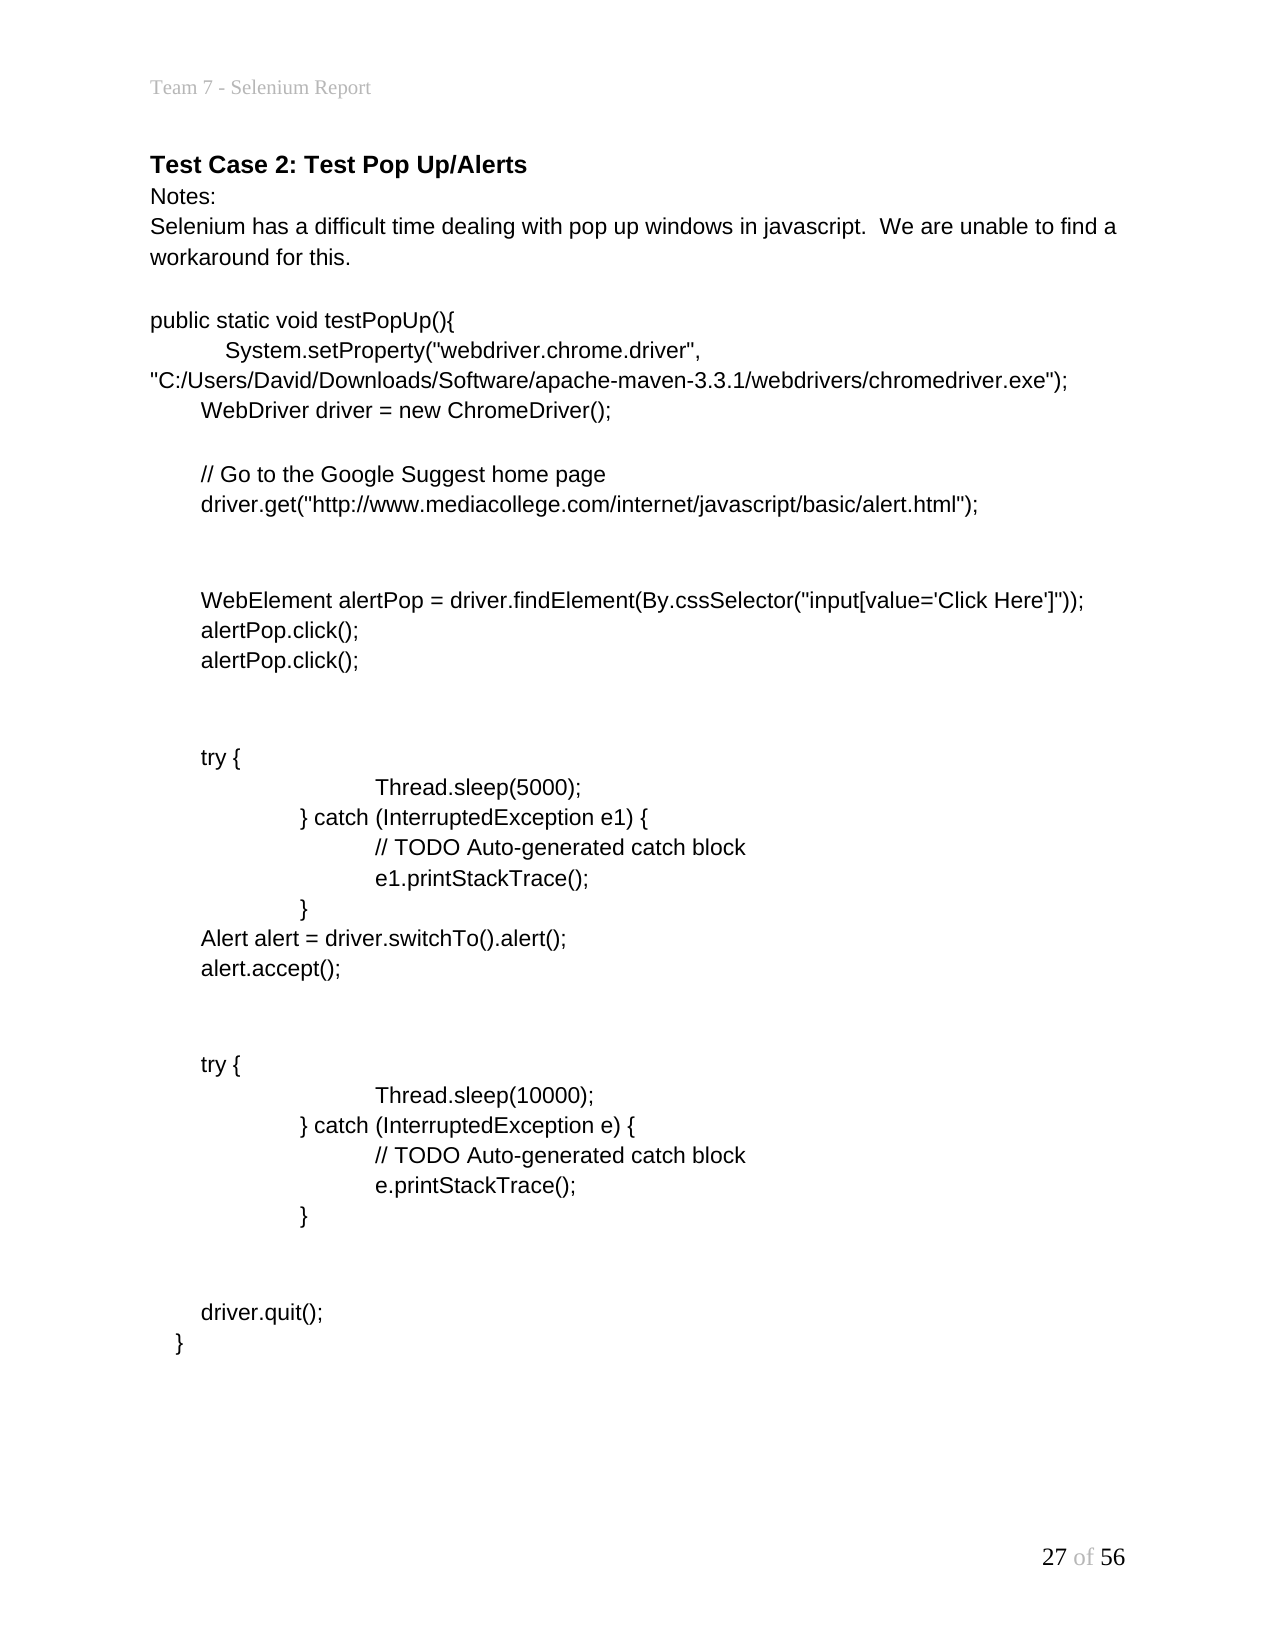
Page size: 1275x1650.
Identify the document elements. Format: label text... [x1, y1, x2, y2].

text e.printStackTrace(); [150, 1172, 1125, 1198]
text WebDriver driver = new ChromeDriver(); [150, 397, 1125, 424]
text alertPop.click(); [150, 647, 1125, 674]
text // Go to the Google Suggest home page [150, 461, 1125, 487]
text Alert alert = driver.switchTo().alert(); [150, 925, 1125, 951]
text Notes: [150, 183, 1125, 209]
text alertPop.click(); [150, 617, 1125, 643]
text try { [150, 1051, 1125, 1078]
text } [150, 895, 1125, 921]
text Thread.sleep(5000); [150, 774, 1125, 800]
text // TODO Auto-generated catch block [150, 834, 1125, 861]
text } catch (InterruptedException e1) { [150, 804, 1125, 830]
text try { [150, 744, 1125, 770]
text driver.quit(); [150, 1299, 1125, 1325]
text Test Case 2: Test Pop Up/Alerts [150, 150, 1125, 179]
text } [150, 1202, 1125, 1229]
text public static void testPopUp(){ [150, 307, 1125, 333]
text System.setProperty("webdriver.chrome.driver", "C:/Users/David/Downloads/Software/apache-maven-3.3.1/webdrivers/chromedriver.exe"); [150, 337, 1125, 393]
text e1.printStackTrace(); [150, 864, 1125, 891]
text } catch (InterruptedException e) { [150, 1112, 1125, 1138]
text driver.get("http://www.mediacollege.com/internet/javascript/basic/alert.html"); [150, 491, 1125, 517]
text // TODO Auto-generated catch block [150, 1142, 1125, 1168]
text Selenium has a difficult time dealing with pop up windows in javascript. We are unable to find a workaround for this. [150, 213, 1125, 270]
text } [150, 1329, 1125, 1355]
text WebElement alertPop = driver.findElement(By.cssSelector("input[value='Click Here']")); [150, 587, 1125, 613]
text Thread.sleep(10000); [150, 1082, 1125, 1108]
text alert.accept(); [150, 955, 1125, 981]
